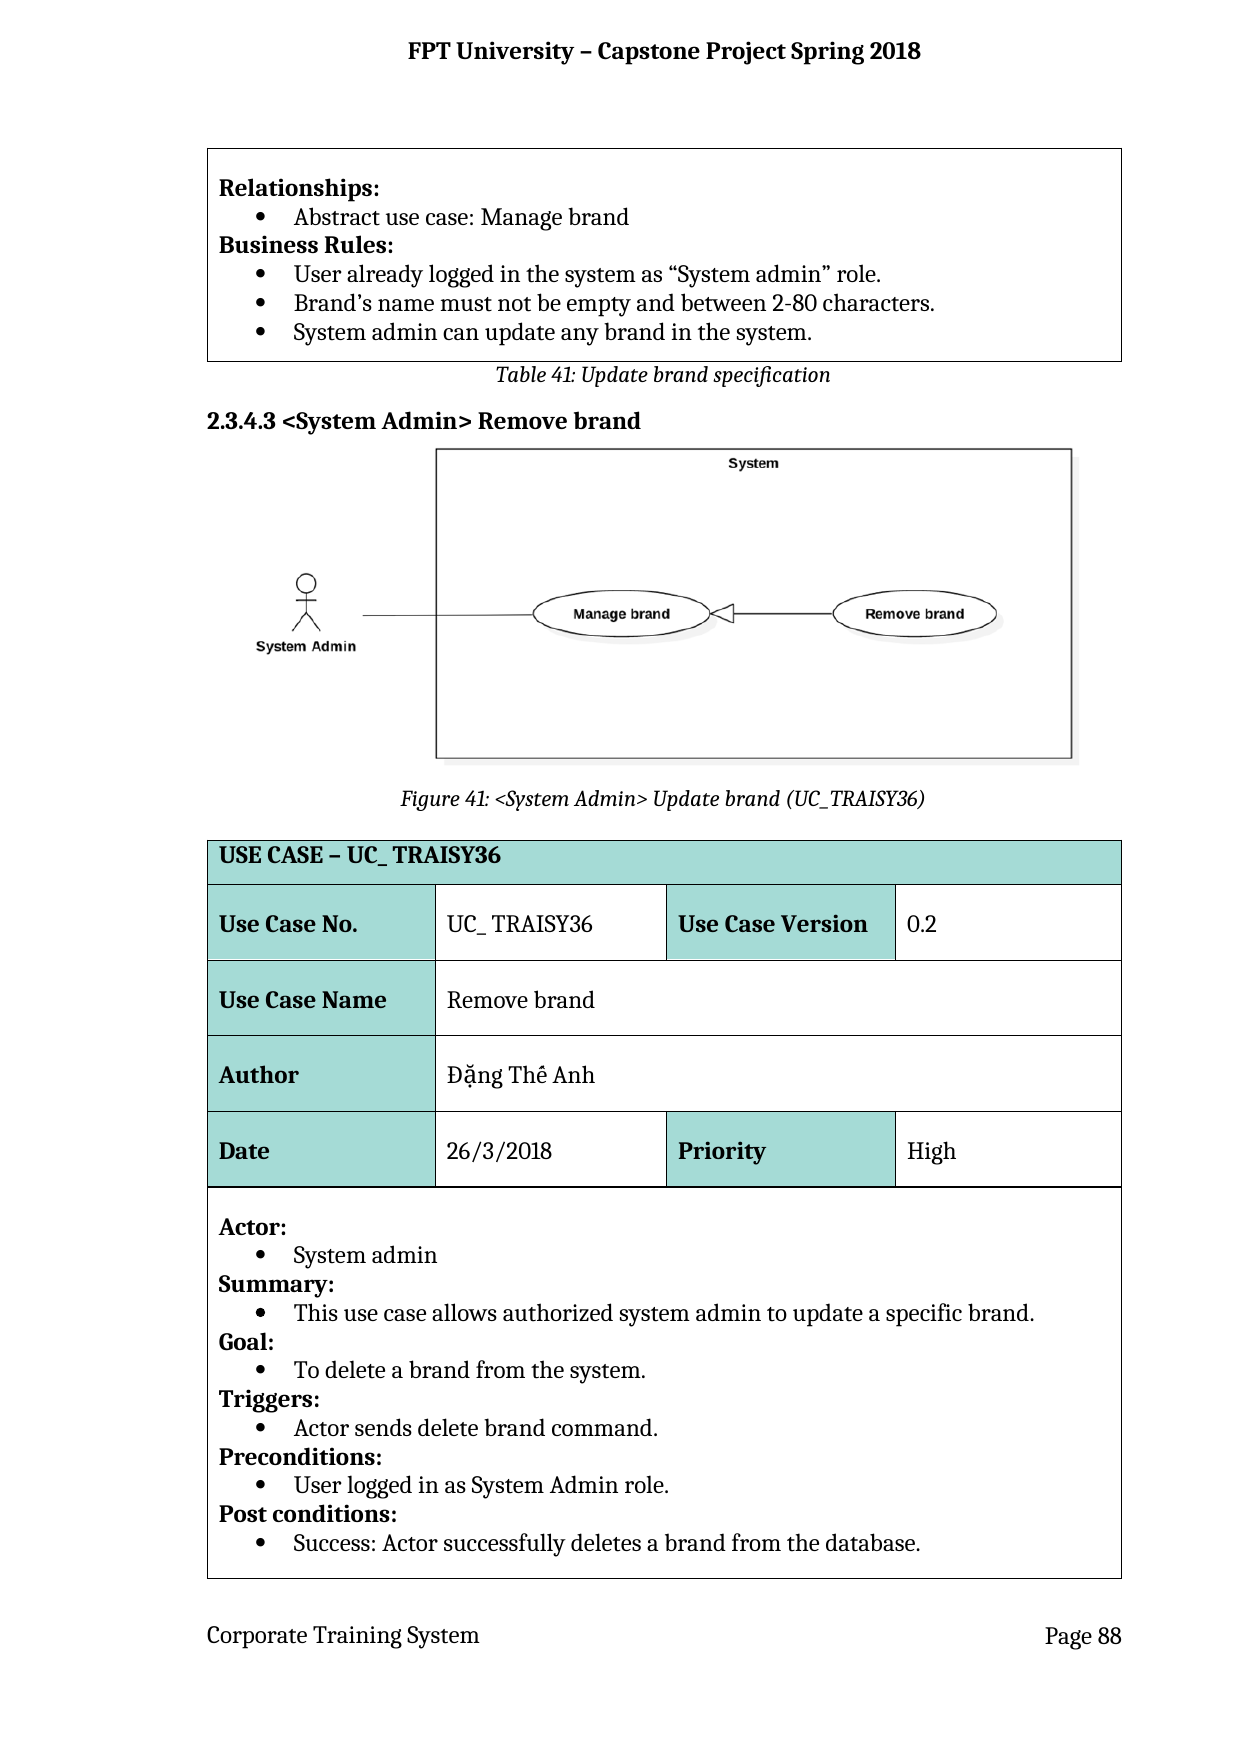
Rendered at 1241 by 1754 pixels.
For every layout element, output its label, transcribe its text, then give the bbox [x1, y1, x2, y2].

table_cell Use Case Name [208, 961, 435, 1035]
table_cell High [896, 1112, 1121, 1186]
table_cell Author [208, 1036, 435, 1111]
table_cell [208, 149, 1121, 361]
table_cell UC_ TRAISY36 [436, 885, 666, 959]
table_cell Priority [667, 1112, 895, 1186]
table_cell Use Case Version [667, 885, 895, 959]
table_cell Date [208, 1112, 435, 1186]
table_cell Use Case No. [208, 885, 435, 959]
table_cell 0.2 [896, 885, 1121, 959]
table_cell Đặng Thế Anh [436, 1036, 1121, 1111]
table_header USE CASE – UC_ TRAISY36 [208, 841, 1121, 884]
table_cell 26/3/2018 [436, 1112, 666, 1186]
table_cell Remove brand [436, 961, 1121, 1035]
text Figure 41: <System Admin> Update brand (UC_TRAISY36) [207, 785, 1122, 812]
text 2.3.4.3 <System Admin> Remove brand [207, 407, 1122, 436]
picture [243, 435, 1085, 771]
list Table 41: Update brand specification [207, 362, 1122, 388]
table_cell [208, 1188, 1121, 1578]
